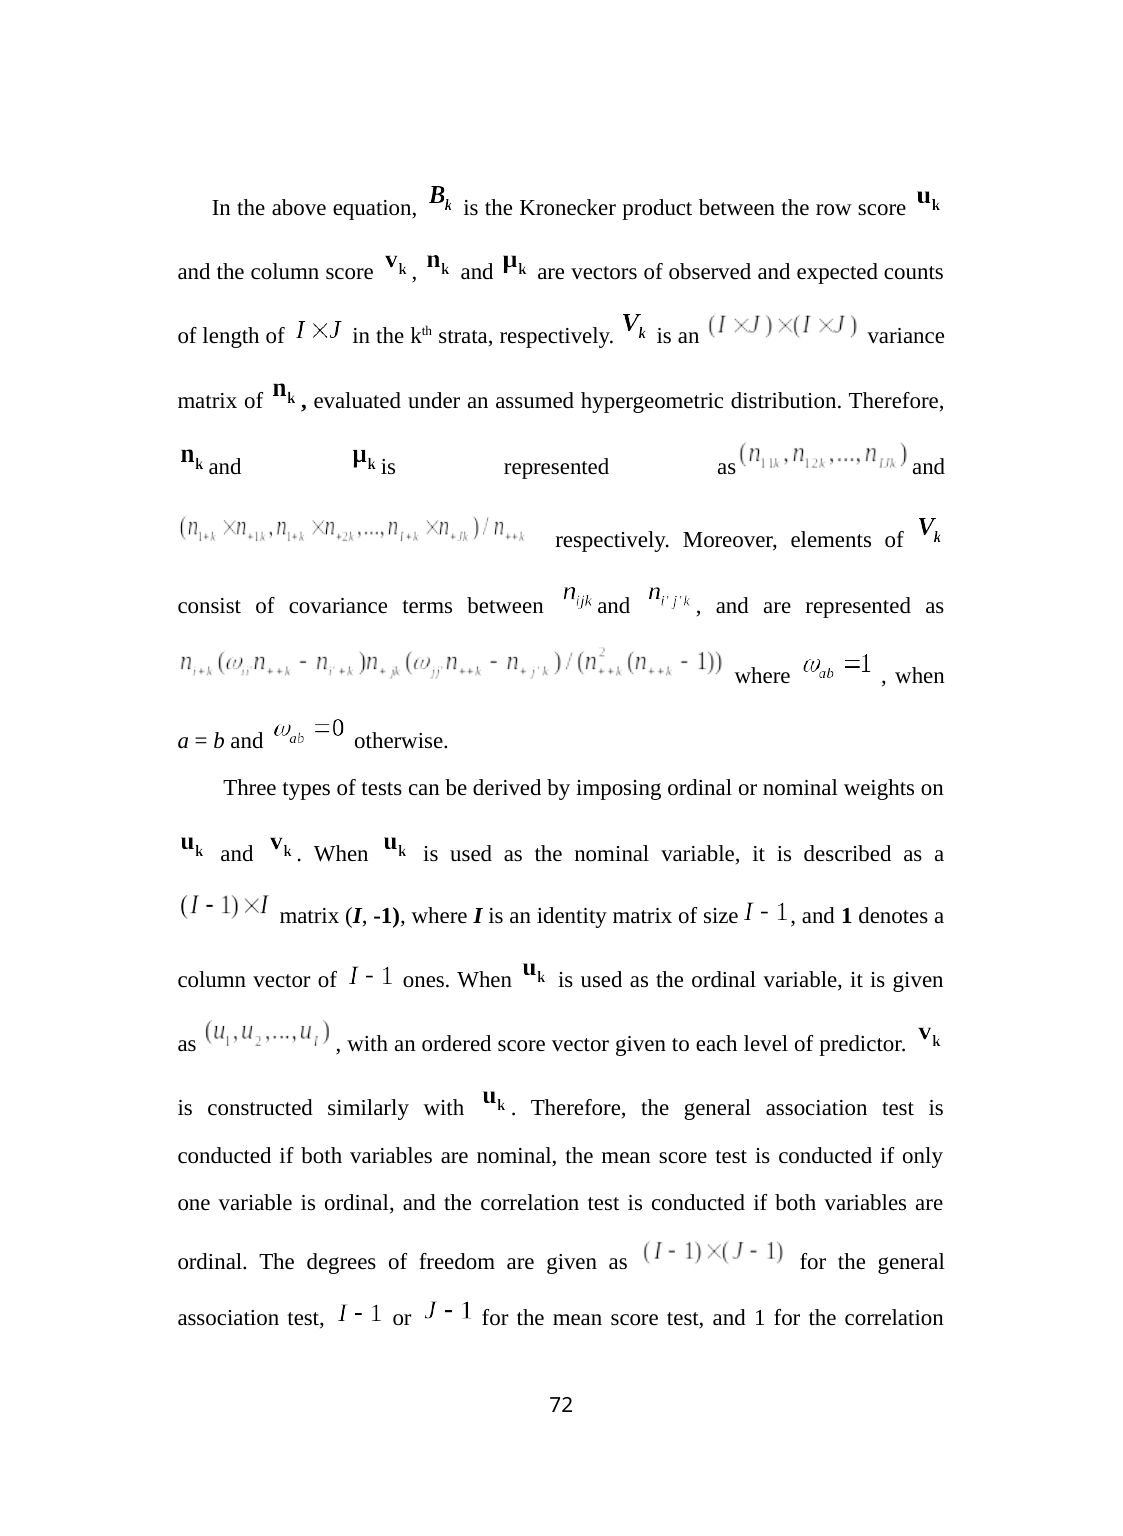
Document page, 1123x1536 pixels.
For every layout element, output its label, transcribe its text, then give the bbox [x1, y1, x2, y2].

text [177, 774, 945, 1330]
text In the above equation, is the Kronecker product between the row score and the column score , and are vectors of observed and expected counts of length of in the kth strata, respectively. is an variance matrix of , evaluated under an assumed hypergeometric distribution. Therefore, and is represented asand respectively. Moreover, elements of consist of covariance terms between and , and are represented as where , when a = b and otherwise. [177, 177, 945, 753]
